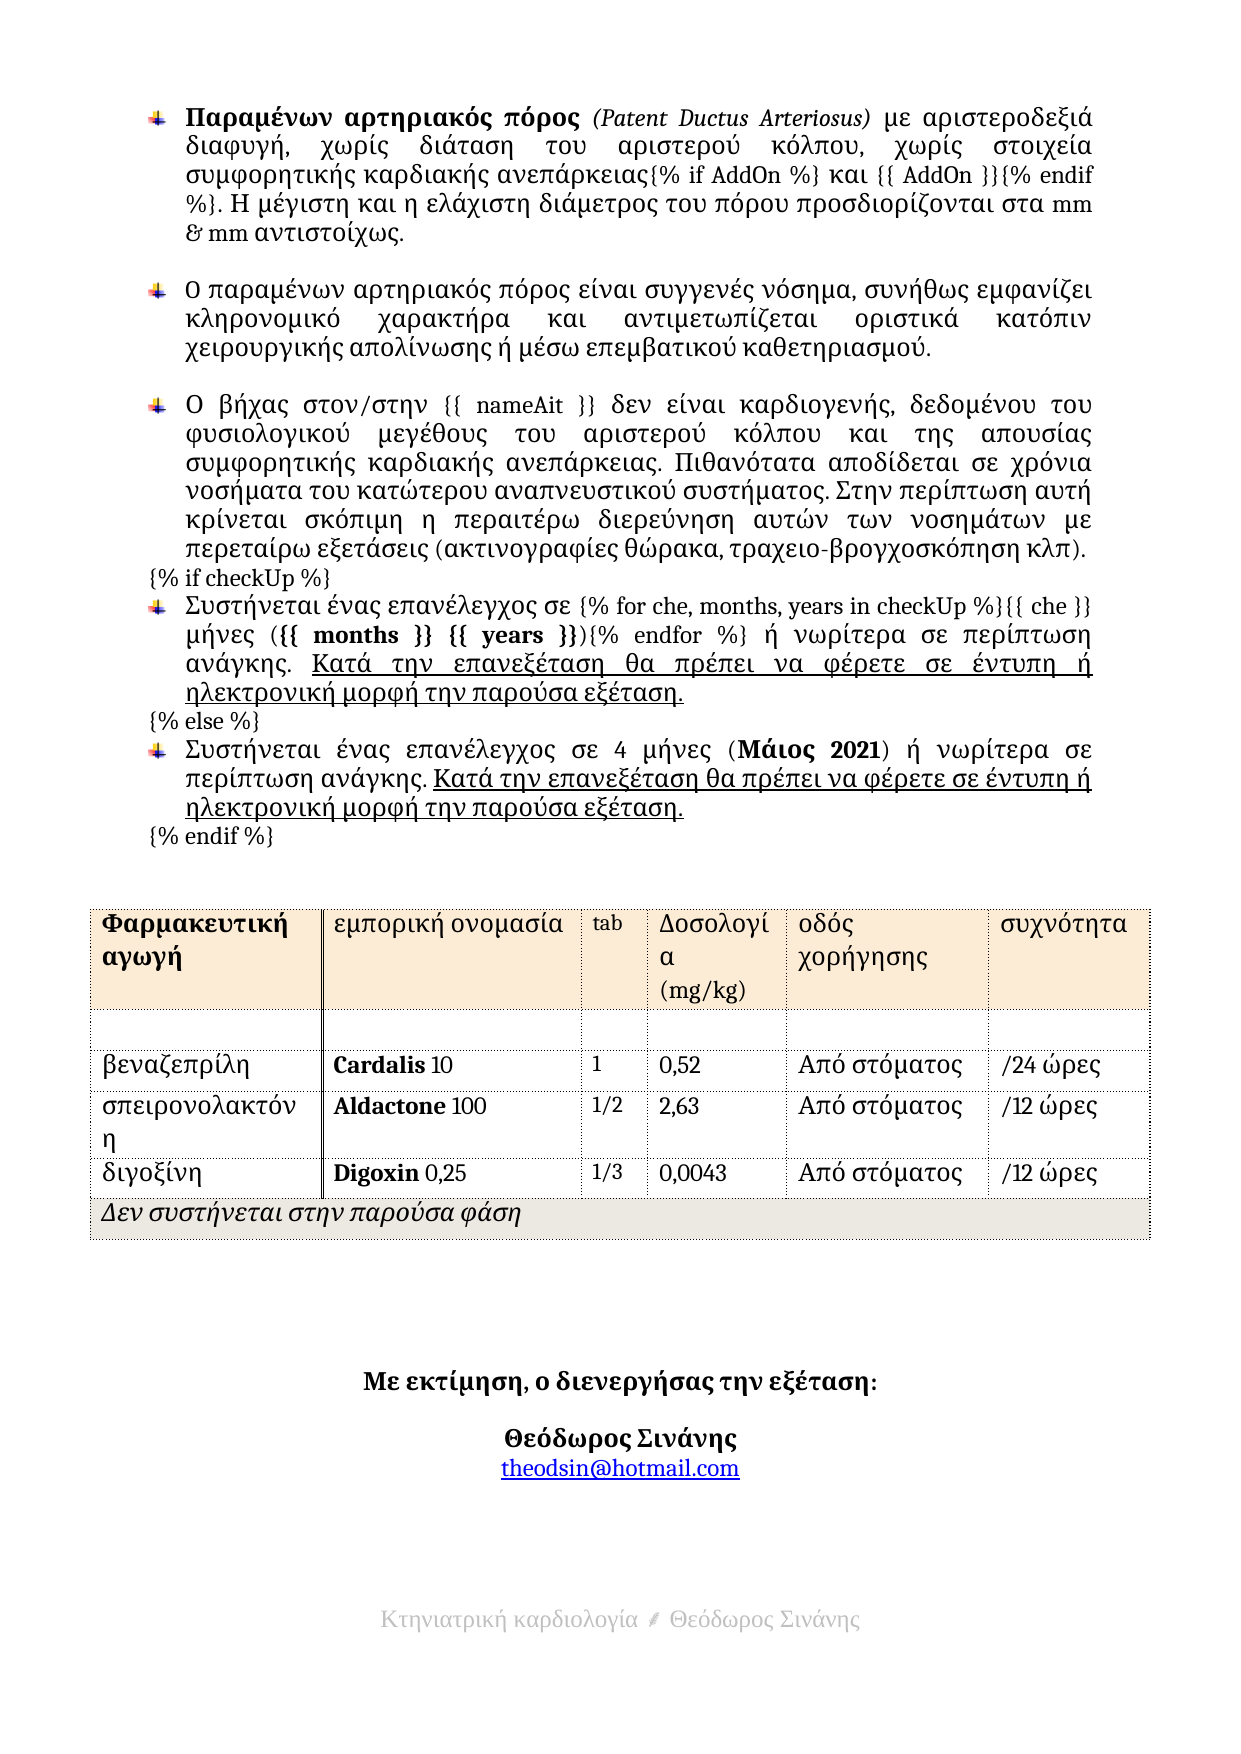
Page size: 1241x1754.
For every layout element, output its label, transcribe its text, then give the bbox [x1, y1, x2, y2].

picture [148, 741, 166, 759]
table_cell Cardalis 10 [324, 1050, 581, 1091]
table_header οδός χορήγησης [787, 909, 989, 1009]
table_cell 0,52 [648, 1050, 787, 1091]
table_cell 1/2 [581, 1091, 648, 1158]
picture [148, 281, 166, 299]
picture [148, 598, 166, 615]
picture [148, 396, 166, 414]
table_header Φαρμακευτική αγωγή [90, 909, 321, 1009]
table_cell [787, 1009, 989, 1050]
table_header Δοσολογία (mg/kg) [648, 909, 787, 1009]
table_cell διγοξίνη [90, 1158, 321, 1198]
table_cell Από στόματος [787, 1158, 989, 1198]
list Συστήνεται ένας επανέλεγχος σε 4 μήνες (Μάιος 2021) ή νωρίτερα σε περίπτωση ανάγκης. Κατά την επανεξέταση θα πρέπει να φέρετε σε έντυπη ή ηλεκτρονική μορφή την παρούσα εξέταση. [148, 736, 1092, 822]
text {% if checkUp %} [148, 563, 1092, 592]
text {% else %} [148, 707, 1092, 736]
text {% endif %} [148, 822, 1092, 851]
table_header εμπορική ονομασία [322, 909, 581, 1009]
table_cell [648, 1009, 787, 1050]
table_cell σπειρονολακτόνη [90, 1091, 321, 1158]
table_cell 0,0043 [648, 1158, 787, 1198]
table_cell Από στόματος [787, 1050, 989, 1091]
text Θεόδωρος Σινάνης [148, 1425, 1092, 1454]
table_cell 1/3 [581, 1158, 648, 1198]
list Παραμένων αρτηριακός πόρος (Patent Ductus Arteriosus) με αριστεροδεξιά διαφυγή, χωρίς διάταση του αριστερού κόλπου, χωρίς στοιχεία συμφορητικής καρδιακής ανεπάρκειας{% if AddOn %} και {{ AddOn }}{% endif %}. Η μέγιστη και η ελάχιστη διάμετρος του πόρου προσδιορίζονται στα mm & mm αντιστοίχως. [148, 103, 1092, 247]
table_cell βεναζεπρίλη [90, 1050, 321, 1091]
table_cell [581, 1009, 648, 1050]
table_cell /12 ώρες [989, 1091, 1150, 1158]
list Ο βήχας στον/στην {{ nameAit }} δεν είναι καρδιογενής, δεδομένου του φυσιολογικού μεγέθους του αριστερού κόλπου και της απουσίας συμφορητικής καρδιακής ανεπάρκειας. Πιθανότατα αποδίδεται σε χρόνια νοσήματα του κατώτερου αναπνευστικού συστήματος. Στην περίπτωση αυτή κρίνεται σκόπιμη η περαιτέρω διερεύνηση αυτών των νοσημάτων με περεταίρω εξετάσεις (ακτινογραφίες θώρακα, τραχειο-βρογχοσκόπηση κλπ). [148, 391, 1092, 563]
list O παραμένων αρτηριακός πόρος είναι συγγενές νόσημα, συνήθως εμφανίζει κληρονομικό χαρακτήρα και αντιμετωπίζεται οριστικά κατόπιν χειρουργικής απολίνωσης ή μέσω επεμβατικού καθετηριασμού. [148, 276, 1092, 362]
text theodsin@hotmail.com [148, 1454, 1092, 1483]
table_header tab [581, 909, 648, 1009]
table_cell [324, 1009, 581, 1050]
table_cell [989, 1009, 1150, 1050]
table_cell 1 [581, 1050, 648, 1091]
table_cell Digoxin 0,25 [324, 1158, 581, 1198]
text Με εκτίμηση, ο διενεργήσας την εξέταση: [148, 1368, 1092, 1397]
table_cell 2,63 [648, 1091, 787, 1158]
table_cell /24 ώρες [989, 1050, 1150, 1091]
list Συστήνεται ένας επανέλεγχος σε {% for che, months, years in checkUp %}{{ che }} μήνες ({{ months }} {{ years }}){% endfor %} ή νωρίτερα σε περίπτωση ανάγκης. Κατά την επανεξέταση θα πρέπει να φέρετε σε έντυπη ή ηλεκτρονική μορφή την παρούσα εξέταση. [148, 592, 1092, 707]
table_cell /12 ώρες [989, 1158, 1150, 1198]
table_cell [90, 1009, 321, 1050]
table_cell Δεν συστήνεται στην παρούσα φάση [90, 1198, 1150, 1239]
table_cell Aldactone 100 [324, 1091, 581, 1158]
picture [148, 109, 166, 126]
table_cell Από στόματος [787, 1091, 989, 1158]
table_header συχνότητα [989, 909, 1150, 1009]
